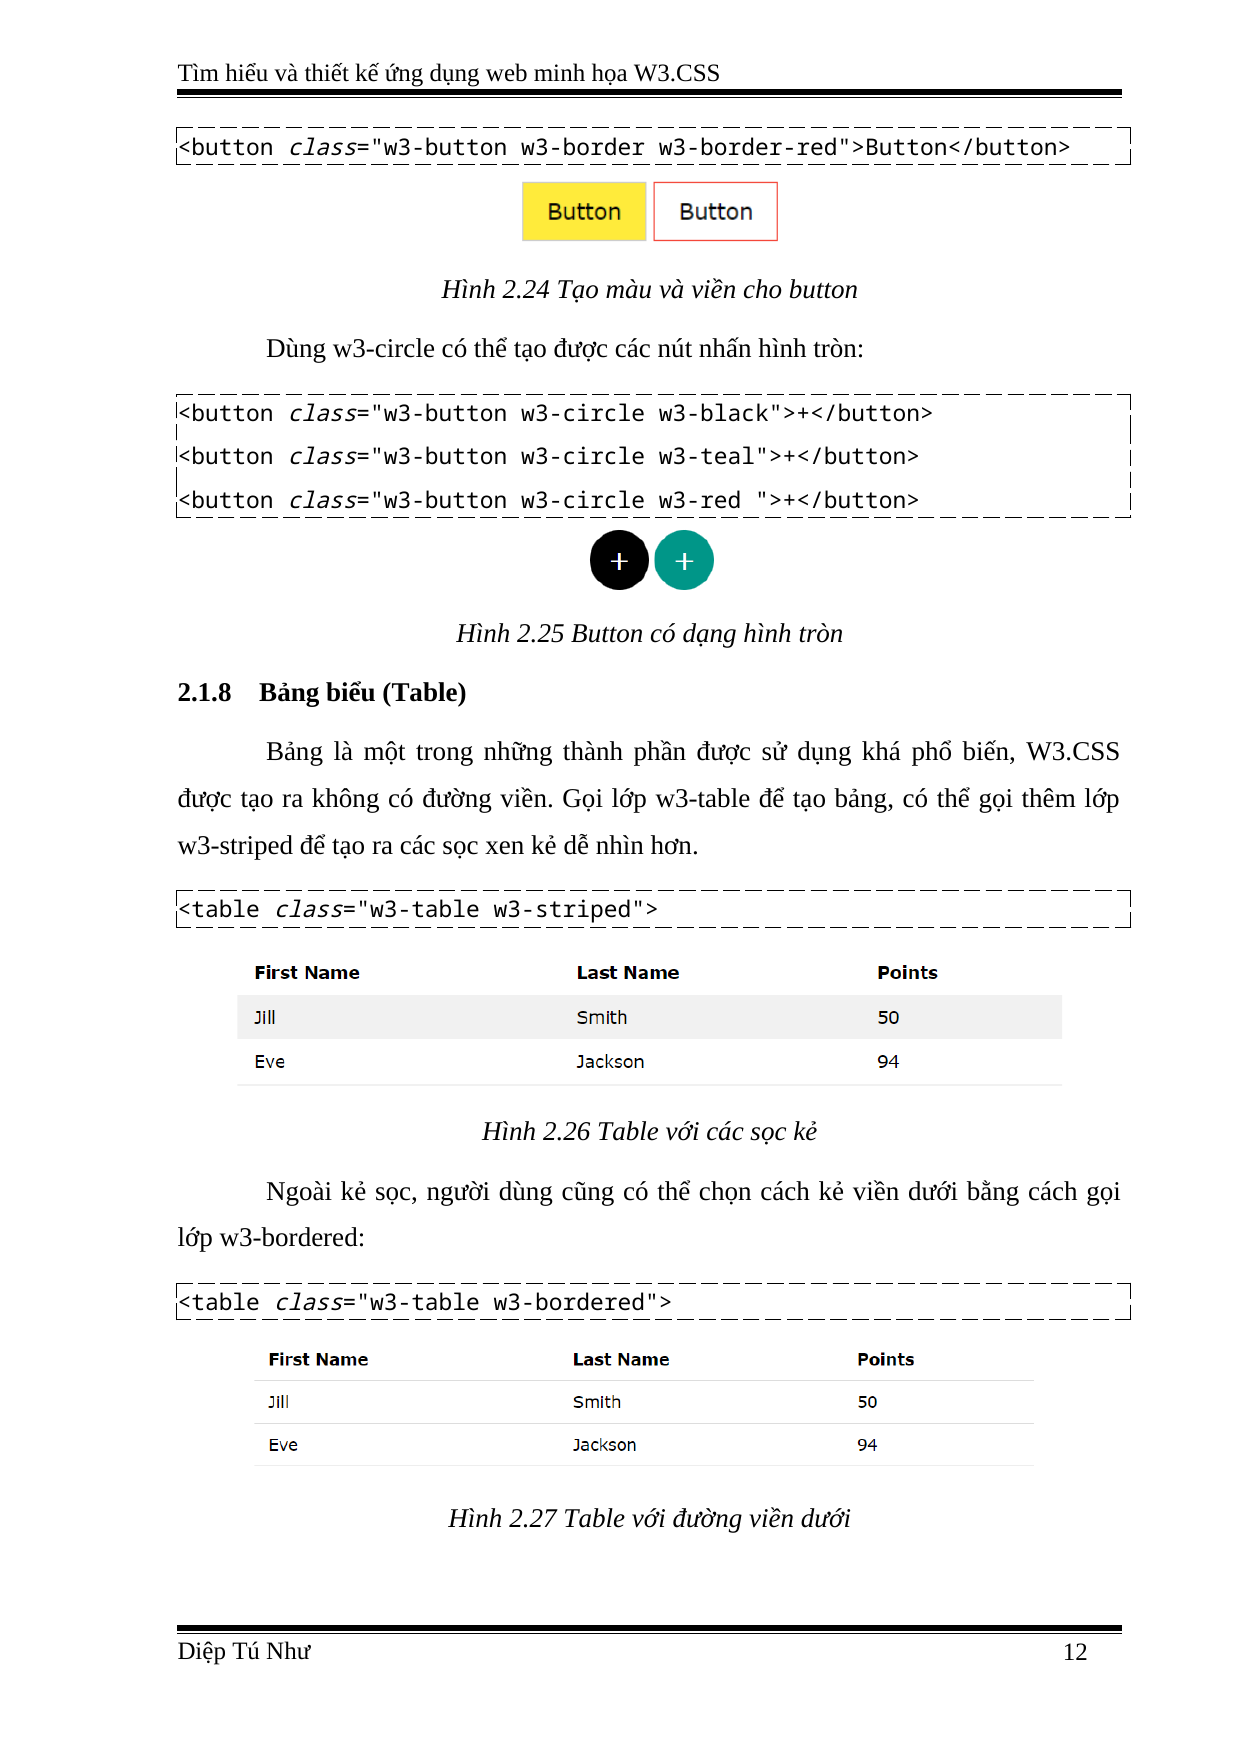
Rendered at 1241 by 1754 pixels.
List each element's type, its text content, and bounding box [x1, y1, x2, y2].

picture [571, 518, 728, 603]
text <table class="w3-table w3-striped"> [176, 890, 1131, 928]
text <button class="w3-button w3-circle w3-red ">+</button> [176, 481, 1131, 518]
text <table class="w3-table w3-bordered"> [176, 1283, 1131, 1320]
picture [254, 1332, 1034, 1472]
subtitle Bảng biểu (Table) [177, 676, 1122, 707]
picture [237, 940, 1063, 1086]
text <button class="w3-button w3-circle w3-black">+</button> [176, 393, 1131, 428]
text Dùng w3-circle có thể tạo được các nút nhấn hình tròn: [177, 332, 1122, 363]
text <button class="w3-button w3-border w3-border-red">Button</button> [176, 127, 1131, 165]
text Bảng là một trong những thành phần được sử dụng khá phổ biến, W3.CSS được tạo ra không có đường viền. Gọi lớp w3-table để tạo bảng, có thể gọi thêm lớp w3-striped để tạo ra các sọc xen kẻ dễ nhìn hơn. [177, 736, 1122, 860]
text <button class="w3-button w3-circle w3-teal">+</button> [176, 437, 1131, 472]
picture [520, 177, 779, 243]
text Ngoài kẻ sọc, người dùng cũng có thể chọn cách kẻ viền dưới bằng cách gọi lớp w3-bordered: [177, 1175, 1122, 1252]
